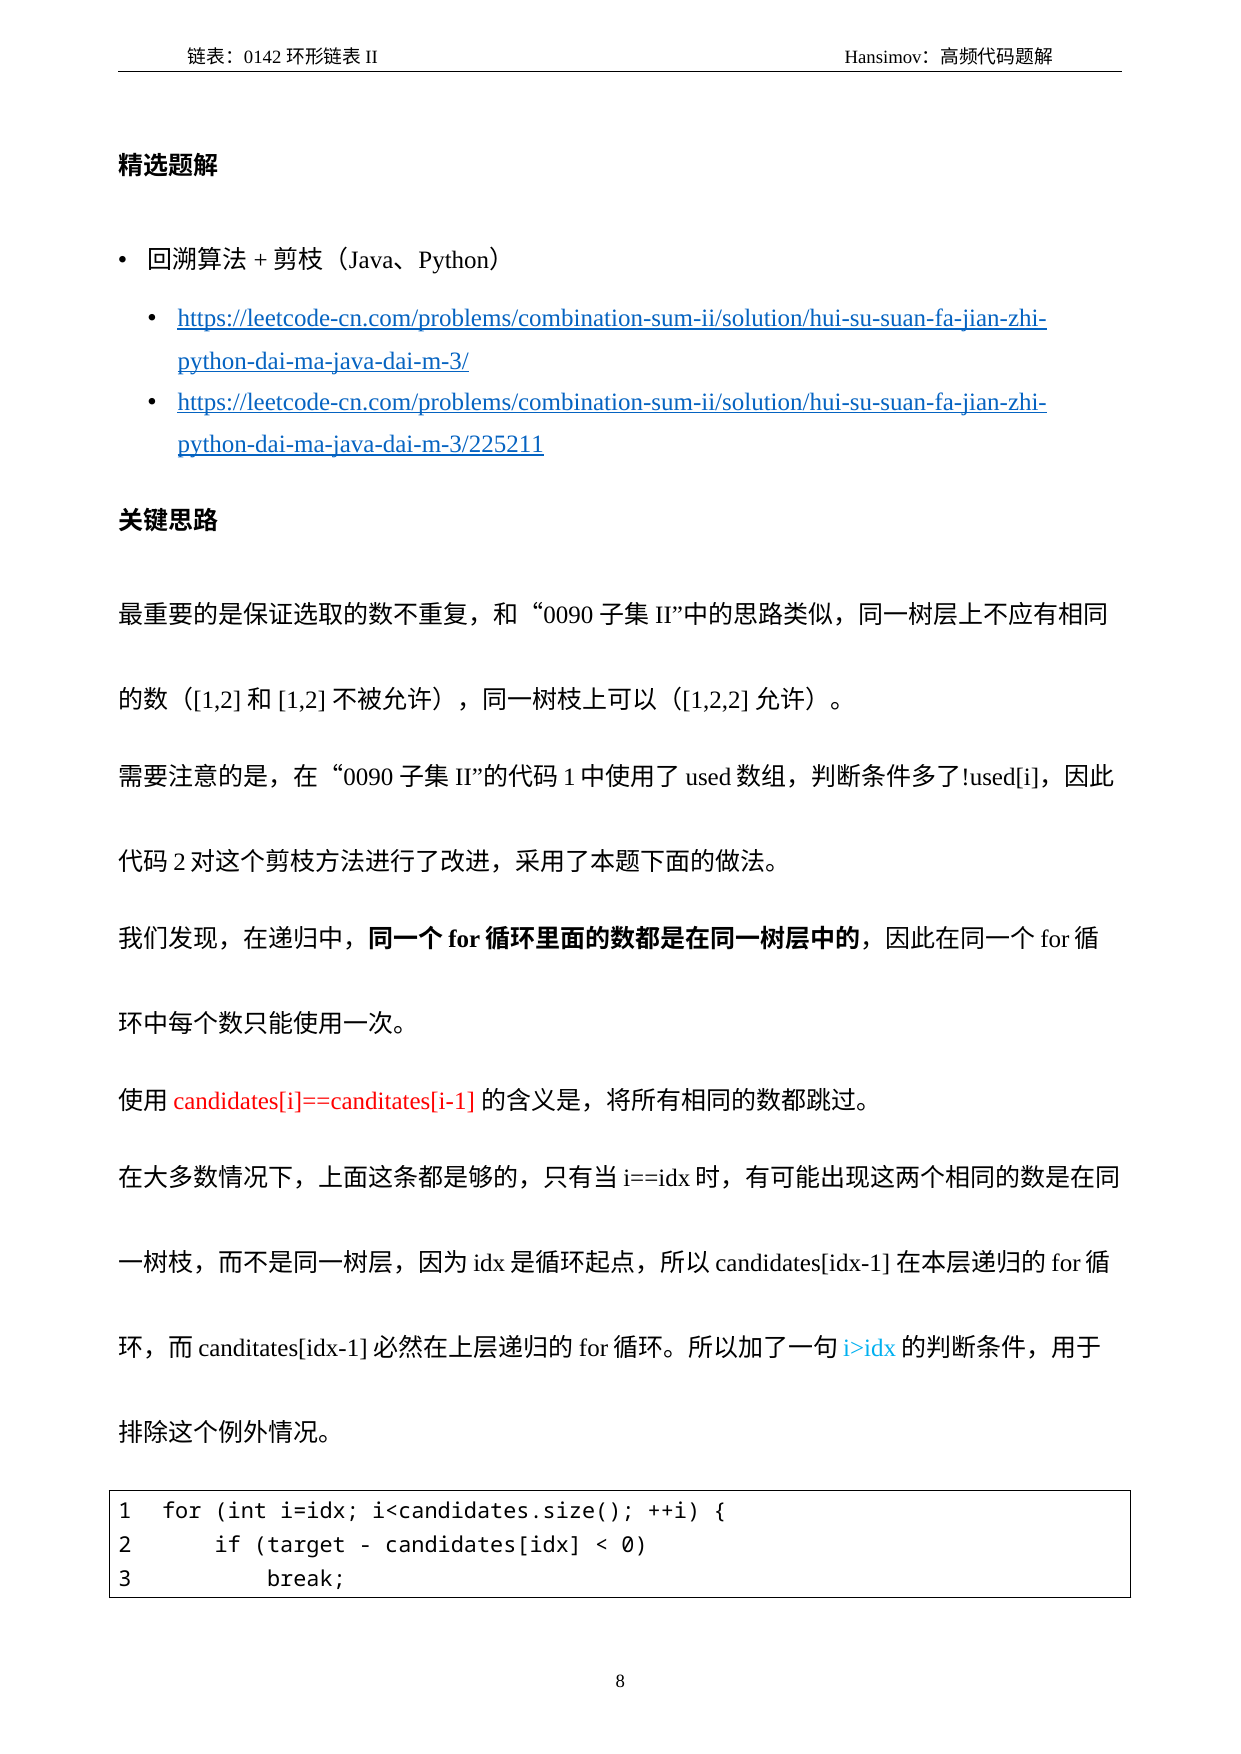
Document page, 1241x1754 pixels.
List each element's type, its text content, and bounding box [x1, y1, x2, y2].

subtitle 精选题解 [118, 130, 1097, 198]
text https://leetcode-cn.com/problems/combination-sum-ii/solution/hui-su-suan-fa-jian-zhi-python-dai-ma-java-dai-m-3/ [148, 301, 1122, 377]
subtitle 关键思路 [118, 485, 1097, 553]
list for (int i=idx; i<candidates.size(); ++i) { [110, 1491, 1130, 1527]
text if (target - candidates[idx] < 0) [118, 1527, 1122, 1558]
text break; [110, 1558, 1130, 1597]
text 需要注意的是，在“0090 子集 II”的代码1中使用了used数组，判断条件多了!used[i]，因此代码2对这个剪枝方法进行了改进，采用了本题下面的做法。 [118, 741, 1122, 893]
text 我们发现，在递归中，同一个for循环里面的数都是在同一树层中的，因此在同一个for循环中每个数只能使用一次。 [118, 903, 1122, 1055]
text 回溯算法 + 剪枝（Java、Python） [118, 224, 1122, 292]
text 使用candidates[i]==canditates[i-1] 的含义是，将所有相同的数都跳过。 [118, 1064, 1122, 1132]
text 最重要的是保证选取的数不重复，和“0090 子集 II”中的思路类似，同一树层上不应有相同的数（[1,2] 和 [1,2] 不被允许），同一树枝上可以（[1,2,2] 允许）。 [118, 579, 1122, 732]
text 在大多数情况下，上面这条都是够的，只有当i==idx时，有可能出现这两个相同的数是在同一树枝，而不是同一树层，因为idx是循环起点，所以candidates[idx-1] 在本层递归的for循环，而canditates[idx-1] 必然在上层递归的for循环。所以加了一句i>idx的判断条件，用于排除这个例外情况。 [118, 1141, 1122, 1464]
text https://leetcode-cn.com/problems/combination-sum-ii/solution/hui-su-suan-fa-jian-zhi-python-dai-ma-java-dai-m-3/225211 [148, 384, 1122, 461]
